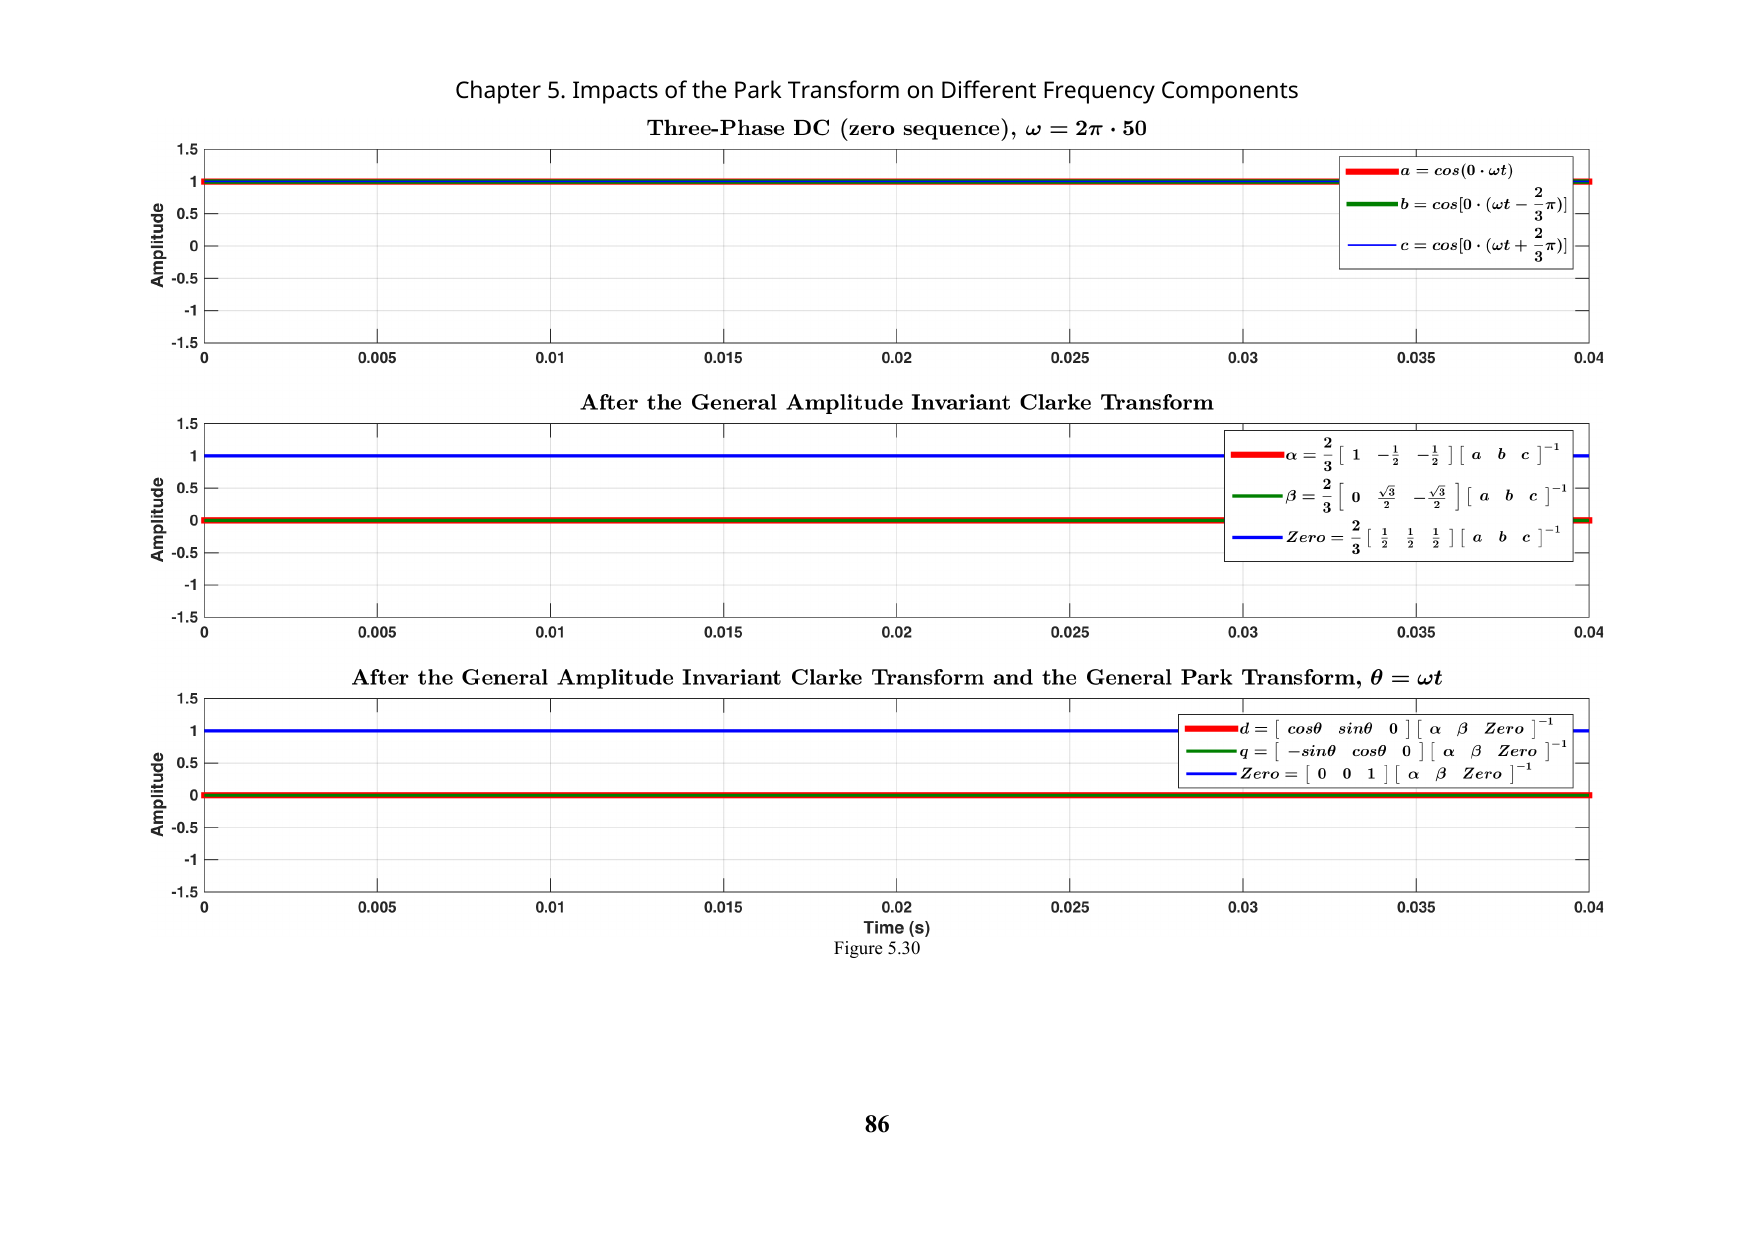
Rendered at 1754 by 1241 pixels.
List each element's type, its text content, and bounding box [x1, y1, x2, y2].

picture [150, 118, 1604, 937]
